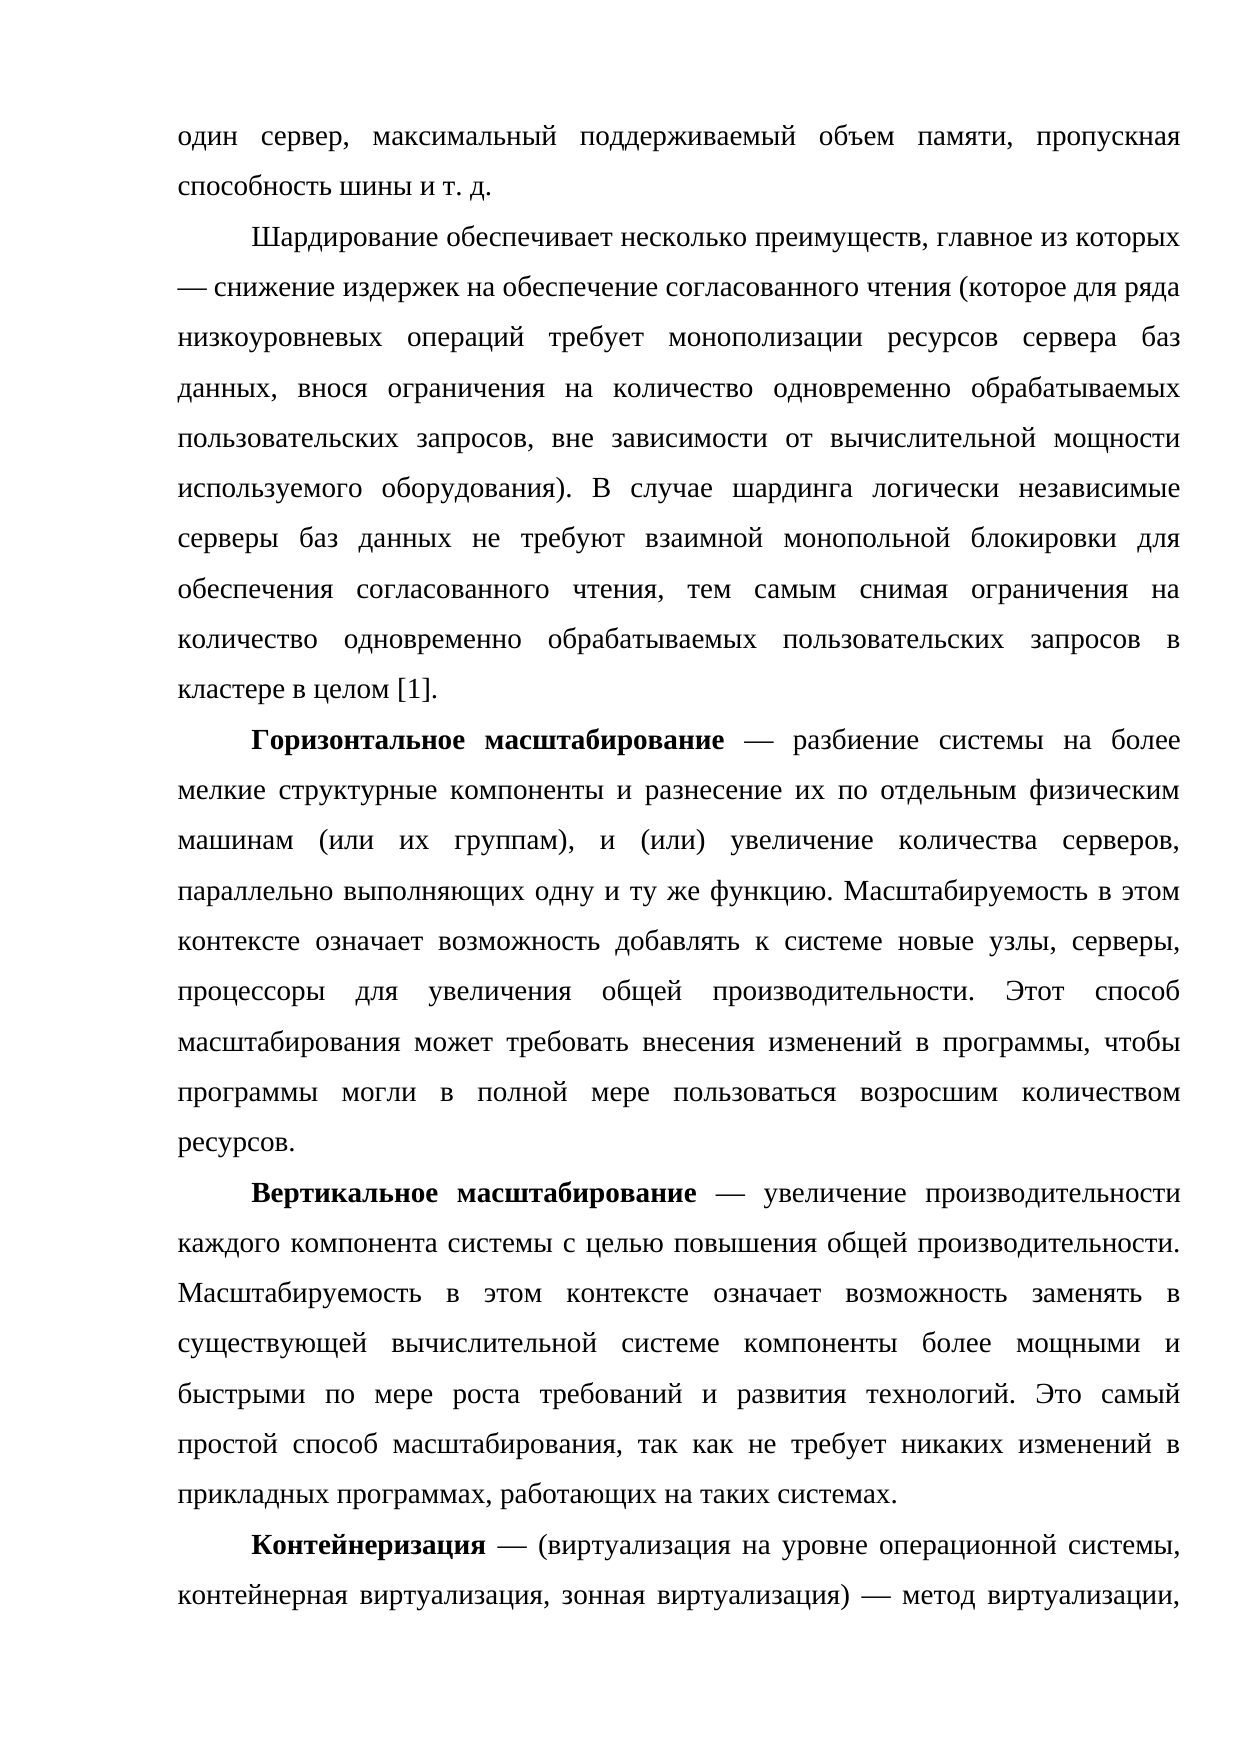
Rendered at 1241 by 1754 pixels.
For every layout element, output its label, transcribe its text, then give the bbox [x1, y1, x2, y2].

text Горизонтальное масштабирование — разбиение системы на более мелкие структурные компоненты и разнесение их по отдельным физическим машинам (или их группам), и (или) увеличение количества серверов, параллельно выполняющих одну и ту же функцию. Масштабируемость в этом контексте означает возможность добавлять к системе новые узлы, серверы, процессоры для увеличения общей производительности. Этот способ масштабирования может требовать внесения изменений в программы, чтобы программы могли в полной мере пользоваться возросшим количеством ресурсов. [177, 722, 1181, 1158]
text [177, 118, 1181, 202]
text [177, 1527, 1181, 1611]
text Шардирование обеспечивает несколько преимуществ, главное из которых — снижение издержек на обеспечение согласованного чтения (которое для ряда низкоуровневых операций требует монополизации ресурсов сервера баз данных, внося ограничения на количество одновременно обрабатываемых пользовательских запросов, вне зависимости от вычислительной мощности используемого оборудования). В случае шардинга логически независимые серверы баз данных не требуют взаимной монопольной блокировки для обеспечения согласованного чтения, тем самым снимая ограничения на количество одновременно обрабатываемых пользовательских запросов в кластере в целом [1]. [177, 219, 1181, 705]
text Вертикальное масштабирование — увеличение производительности каждого компонента системы с целью повышения общей производительности. Масштабируемость в этом контексте означает возможность заменять в существующей вычислительной системе компоненты более мощными и быстрыми по мере роста требований и развития технологий. Это самый простой способ масштабирования, так как не требует никаких изменений в прикладных программах, работающих на таких системах. [177, 1175, 1181, 1510]
